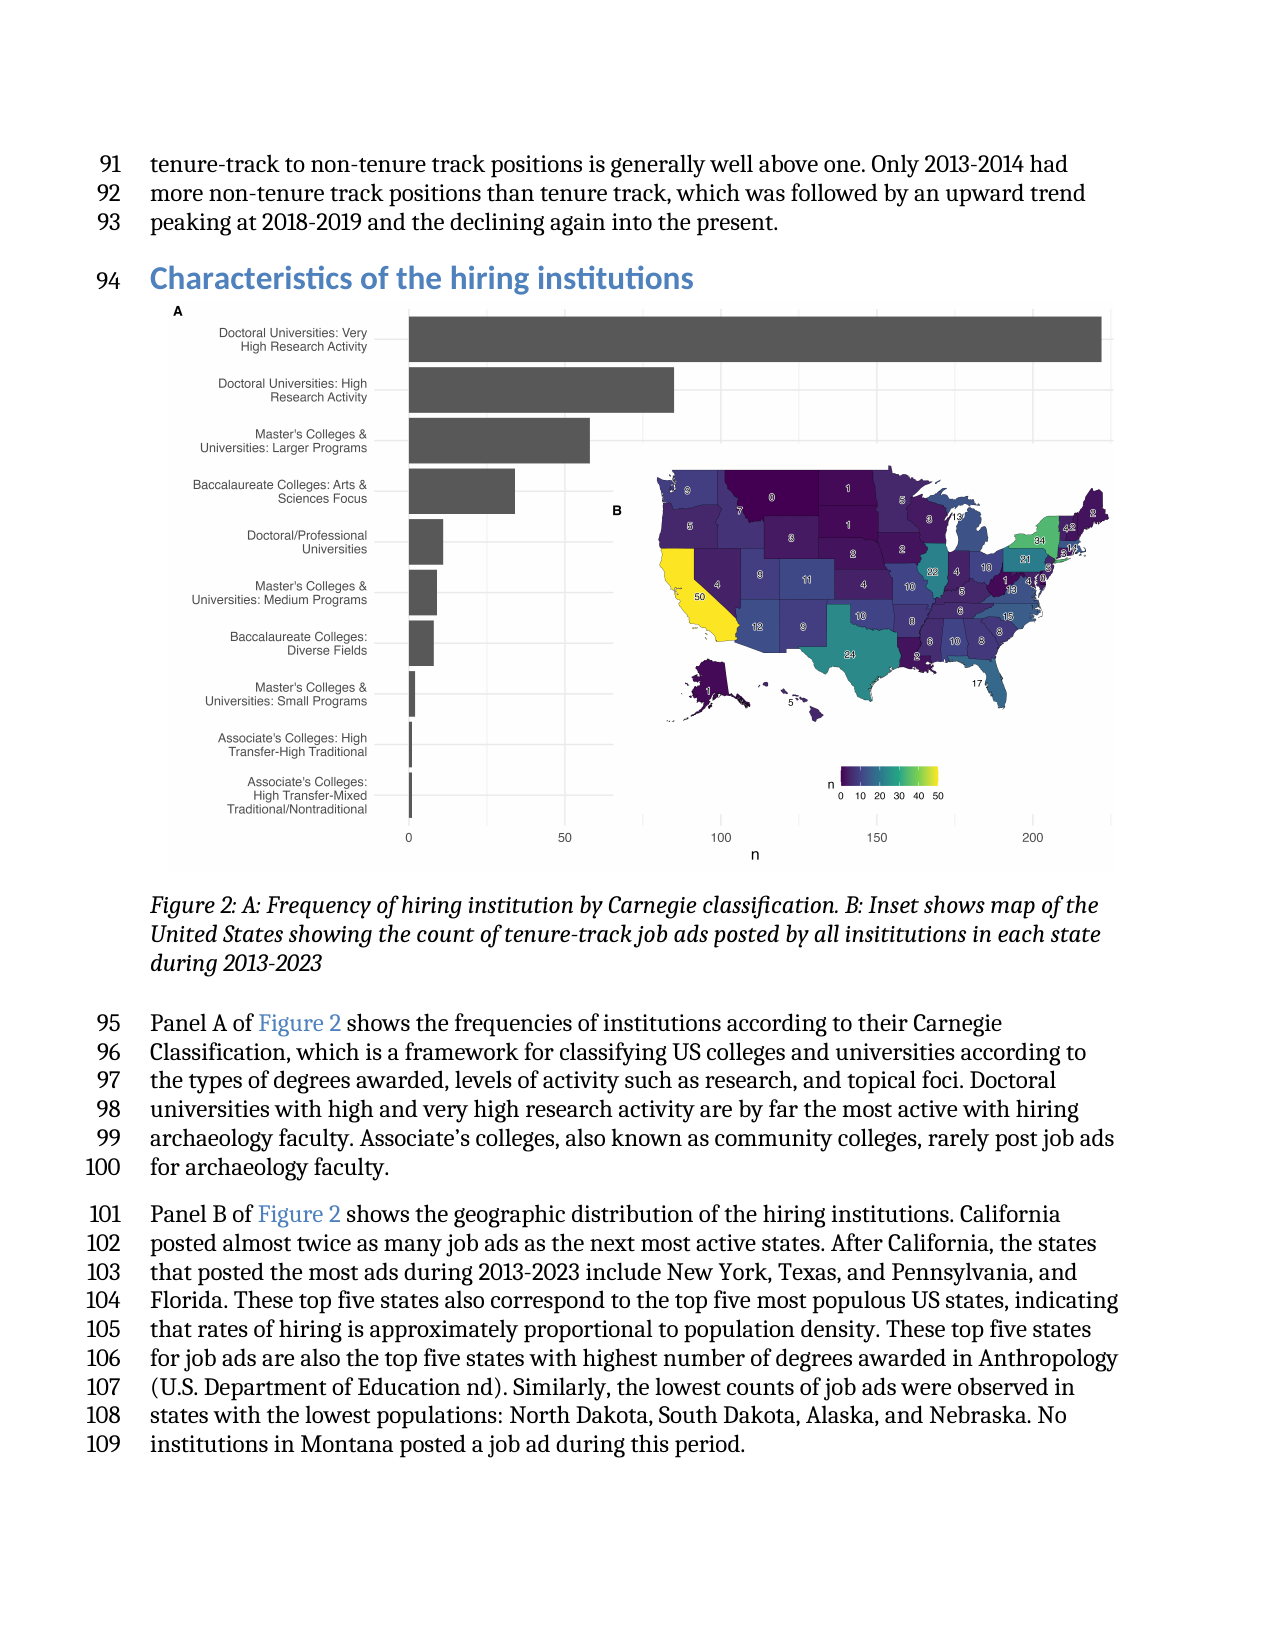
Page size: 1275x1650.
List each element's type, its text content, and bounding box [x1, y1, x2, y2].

text Panel A of Figure 2 shows the frequencies of institutions according to their Carnegie Classification, which is a framework for classifying US colleges and universities according to the types of degrees awarded, levels of activity such as research, and topical foci. Doctoral universities with high and very high research activity are by far the most active with hiring archaeology faculty. Associate’s colleges, also known as community colleges, rarely post job ads for archaeology faculty. [150, 1009, 1125, 1181]
subtitle Characteristics of the hiring institutions [150, 257, 1125, 298]
table_header Figure 2: A: Frequency of hiring institution by Carnegie classification. B: Inset shows map of the United States showing the count of tenure-track job ads posted by all insititutions in each state during 2013-2023 [139, 298, 1114, 990]
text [150, 150, 1125, 236]
text Panel B of Figure 2 shows the geographic distribution of the hiring institutions. California posted almost twice as many job ads as the next most active states. After California, the states that posted the most ads during 2013-2023 include New York, Texas, and Pennsylvania, and Florida. These top five states also correspond to the top five most populous US states, indicating that rates of hiring is approximately proportional to population density. These top five states for job ads are also the top five states with highest number of degrees awarded in Anthropology (U.S. Department of Education nd). Similarly, the lowest counts of job ads were observed in states with the lowest populations: North Dakota, South Dakota, Alaska, and Nebraska. No institutions in Montana posted a job ad during this period. [150, 1200, 1125, 1459]
